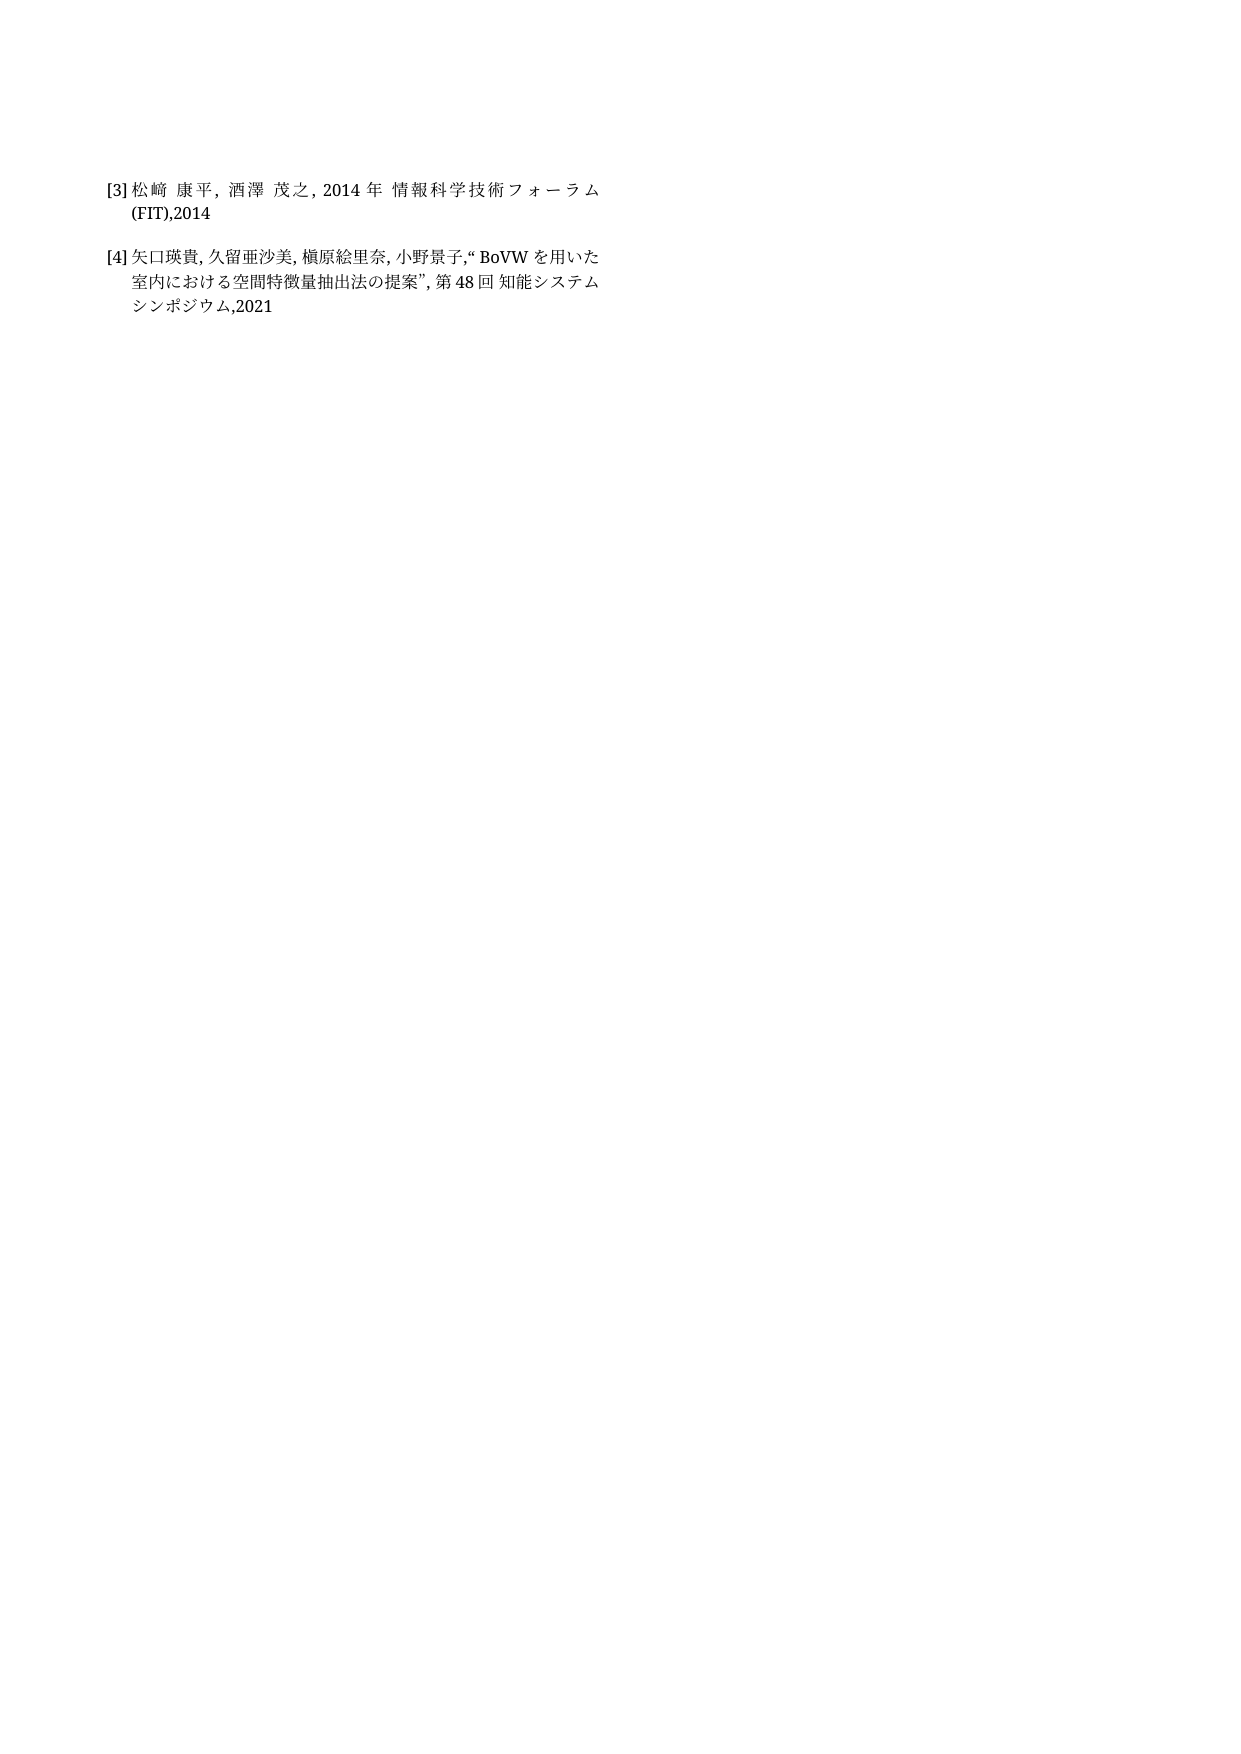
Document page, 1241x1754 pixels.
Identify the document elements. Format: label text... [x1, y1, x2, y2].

text 松﨑 康平, 酒澤 茂之, 2014年 情報科学技術フォーラム(FIT),2014 [106, 177, 600, 224]
text 矢口瑛貴, 久留亜沙美, 槇原絵里奈, 小野景子,“ BoVWを用いた室内における空間特徴量抽出法の提案”, 第48回 知能システムシンポジウム,2021 [106, 245, 600, 317]
